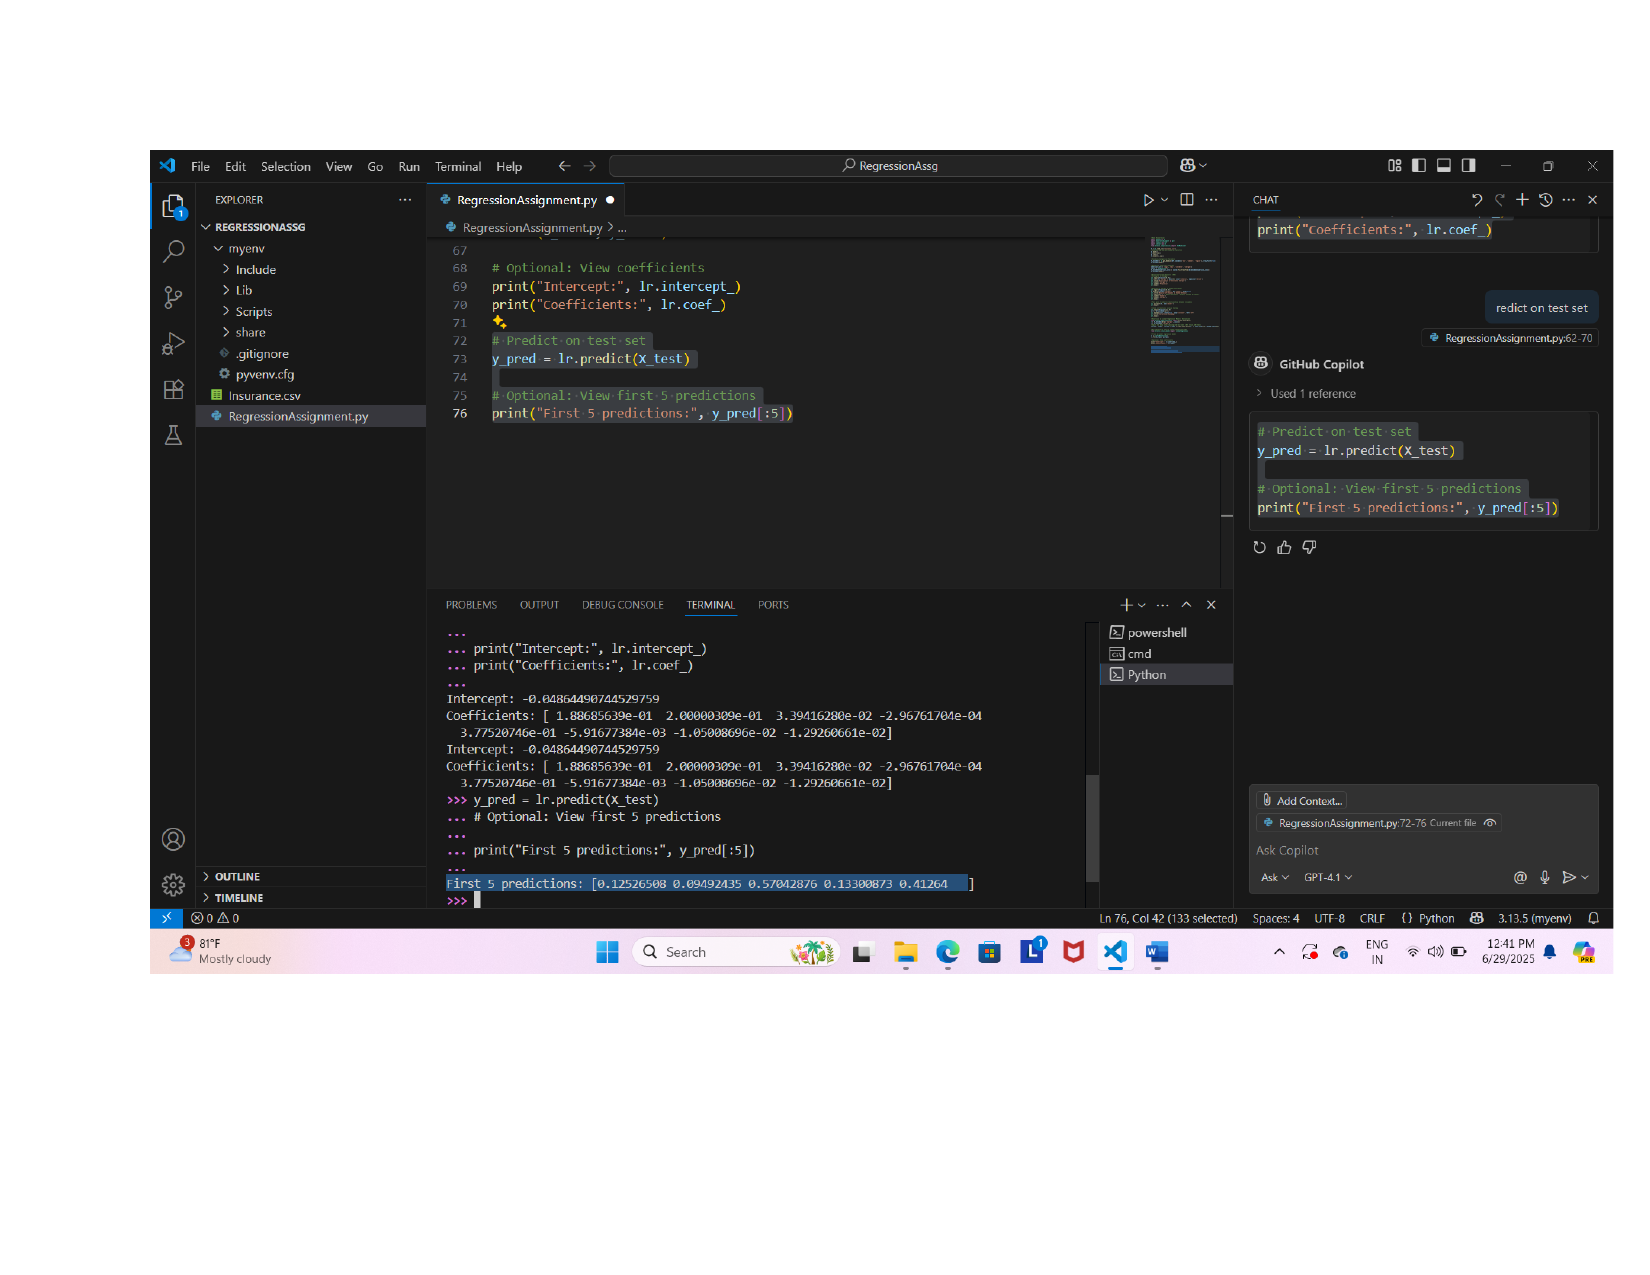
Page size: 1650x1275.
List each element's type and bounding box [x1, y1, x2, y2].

picture [150, 150, 1614, 974]
